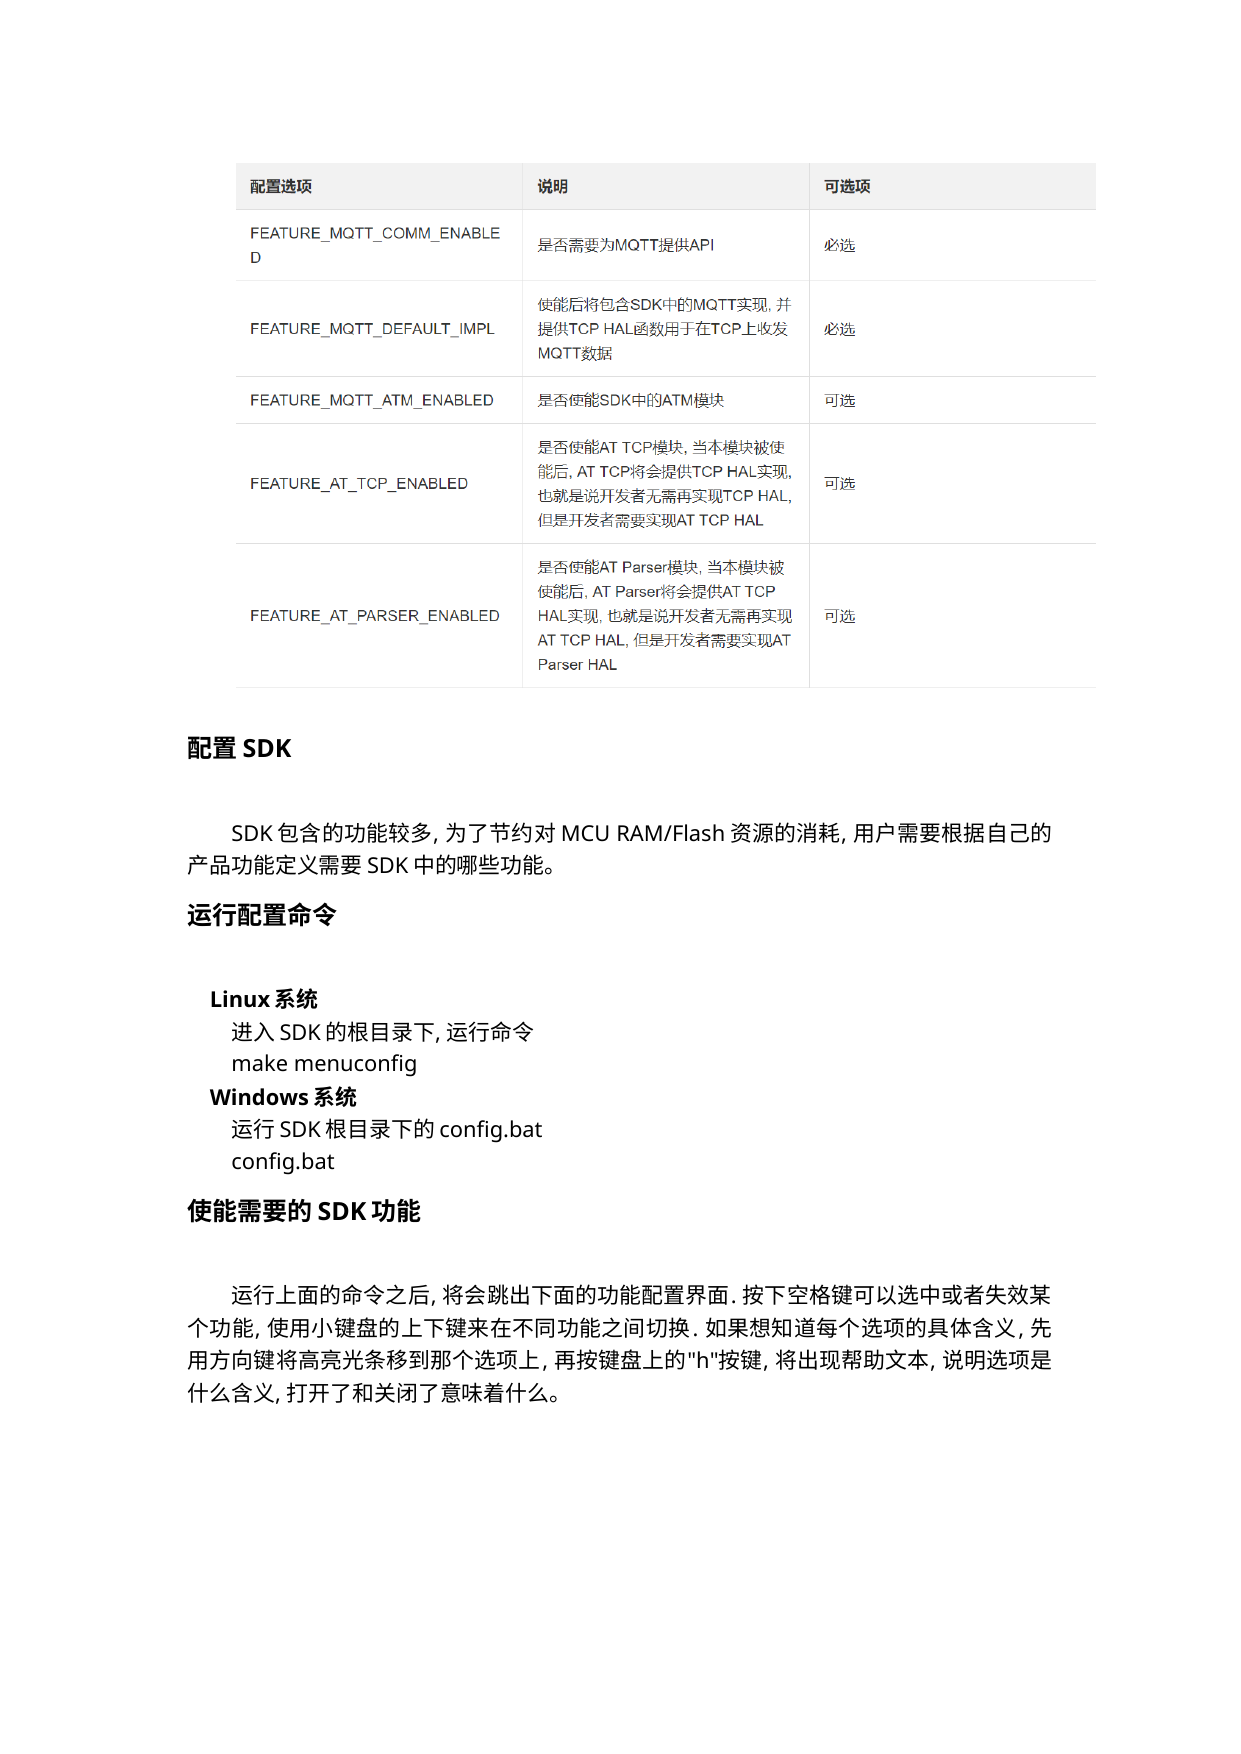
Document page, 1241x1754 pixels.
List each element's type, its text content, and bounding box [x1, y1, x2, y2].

picture [231, 162, 1097, 701]
text 运行配置命令 [187, 881, 1053, 946]
text make menuconfig [187, 1047, 1053, 1079]
text 配置SDK [187, 714, 1053, 779]
text config.bat [187, 1144, 1053, 1177]
text 使能需要的SDK功能 [187, 1177, 1053, 1242]
text 运行上面的命令之后, 将会跳出下面的功能配置界面. 按下空格键可以选中或者失效某个功能, 使用小键盘的上下键来在不同功能之间切换. 如果想知道每个选项的具体含义, 先用方向键将高亮光条移到那个选项上, 再按键盘上的"h"按键, 将出现帮助文本, 说明选项是什么含义, 打开了和关闭了意味着什么。 [187, 1278, 1053, 1408]
text Windows系统 [187, 1079, 1053, 1112]
text 运行SDK根目录下的config.bat [187, 1112, 1053, 1144]
text Linux系统 [187, 982, 1053, 1014]
text SDK包含的功能较多, 为了节约对MCU RAM/Flash资源的消耗, 用户需要根据自己的产品功能定义需要SDK中的哪些功能。 [187, 816, 1053, 881]
text 进入SDK的根目录下, 运行命令 [187, 1014, 1053, 1047]
